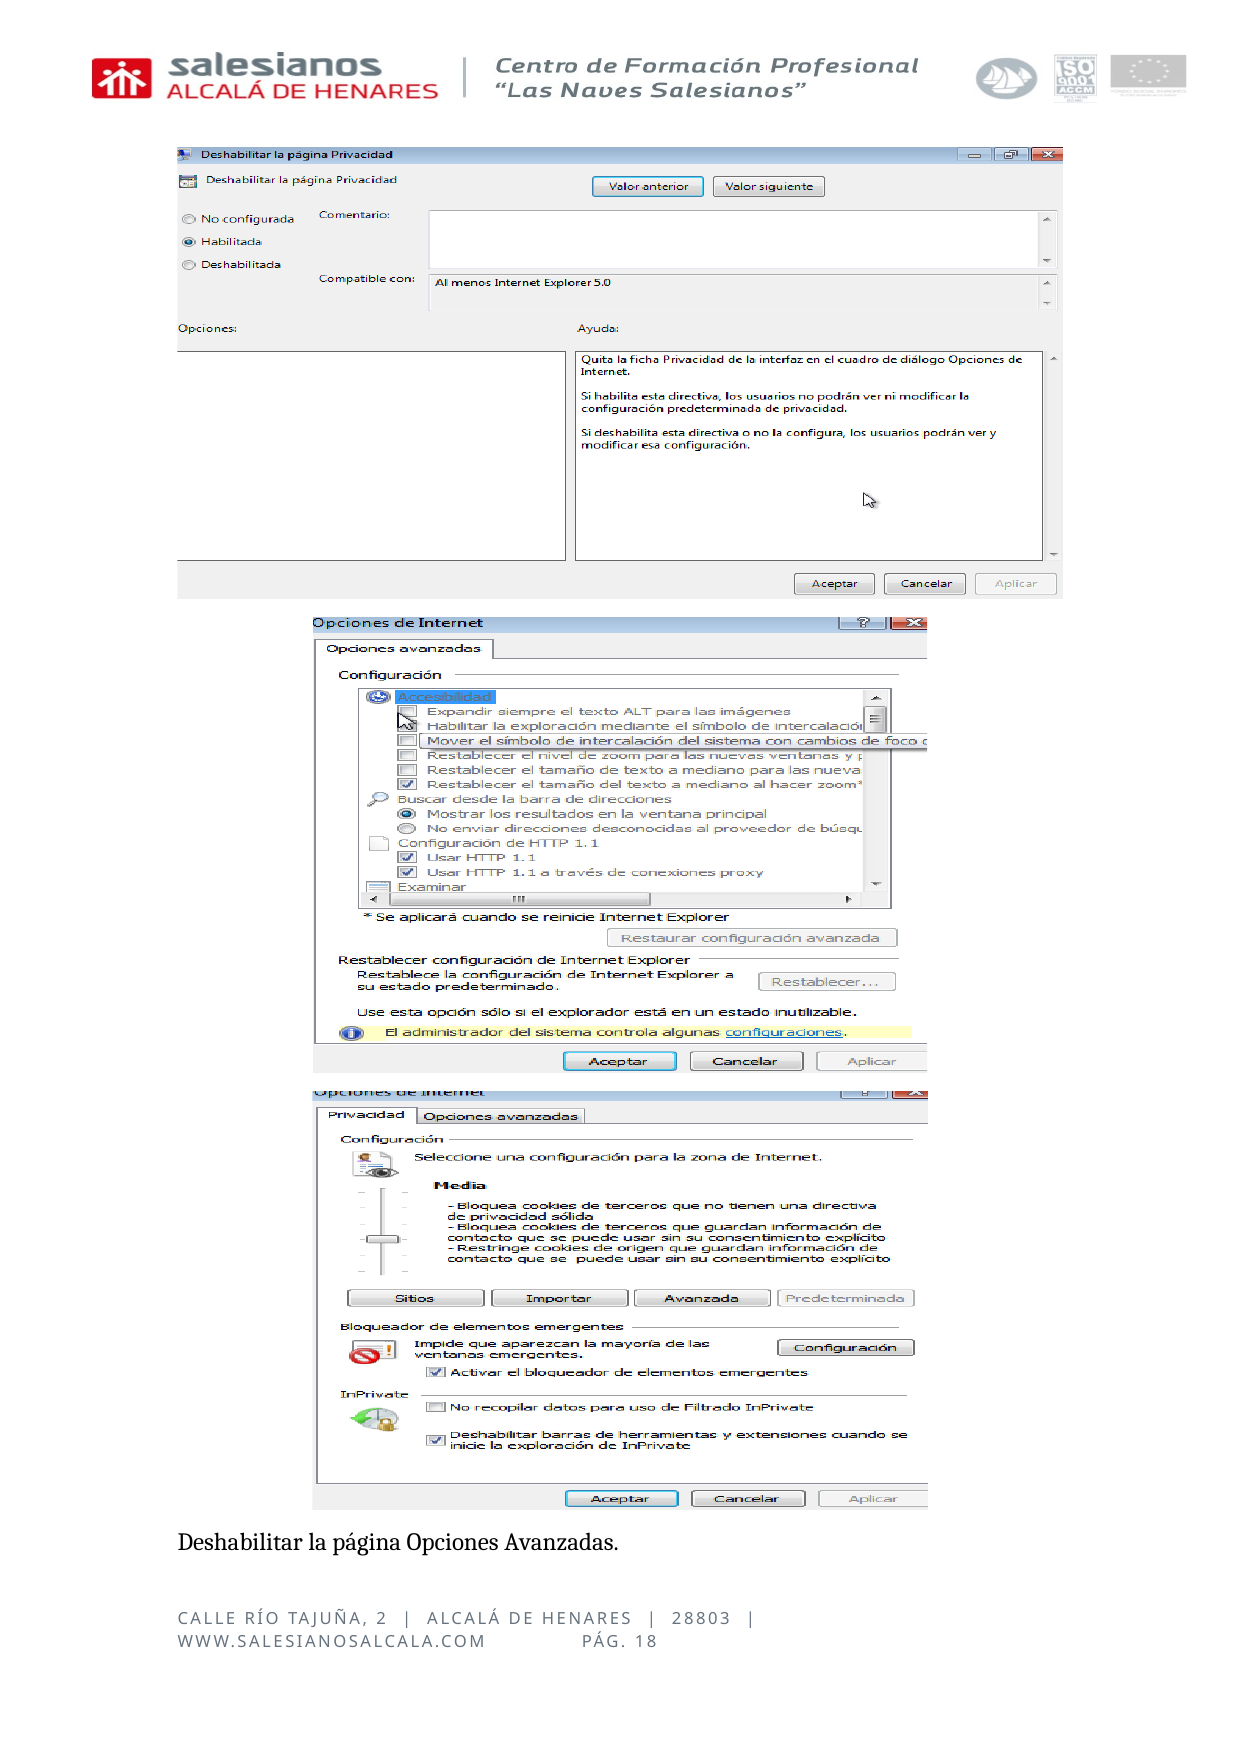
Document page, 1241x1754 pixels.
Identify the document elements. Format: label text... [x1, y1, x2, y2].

picture [313, 617, 928, 1073]
picture [177, 147, 1063, 599]
picture [312, 1091, 928, 1510]
text Deshabilitar la página Opciones Avanzadas. [177, 1528, 1063, 1557]
